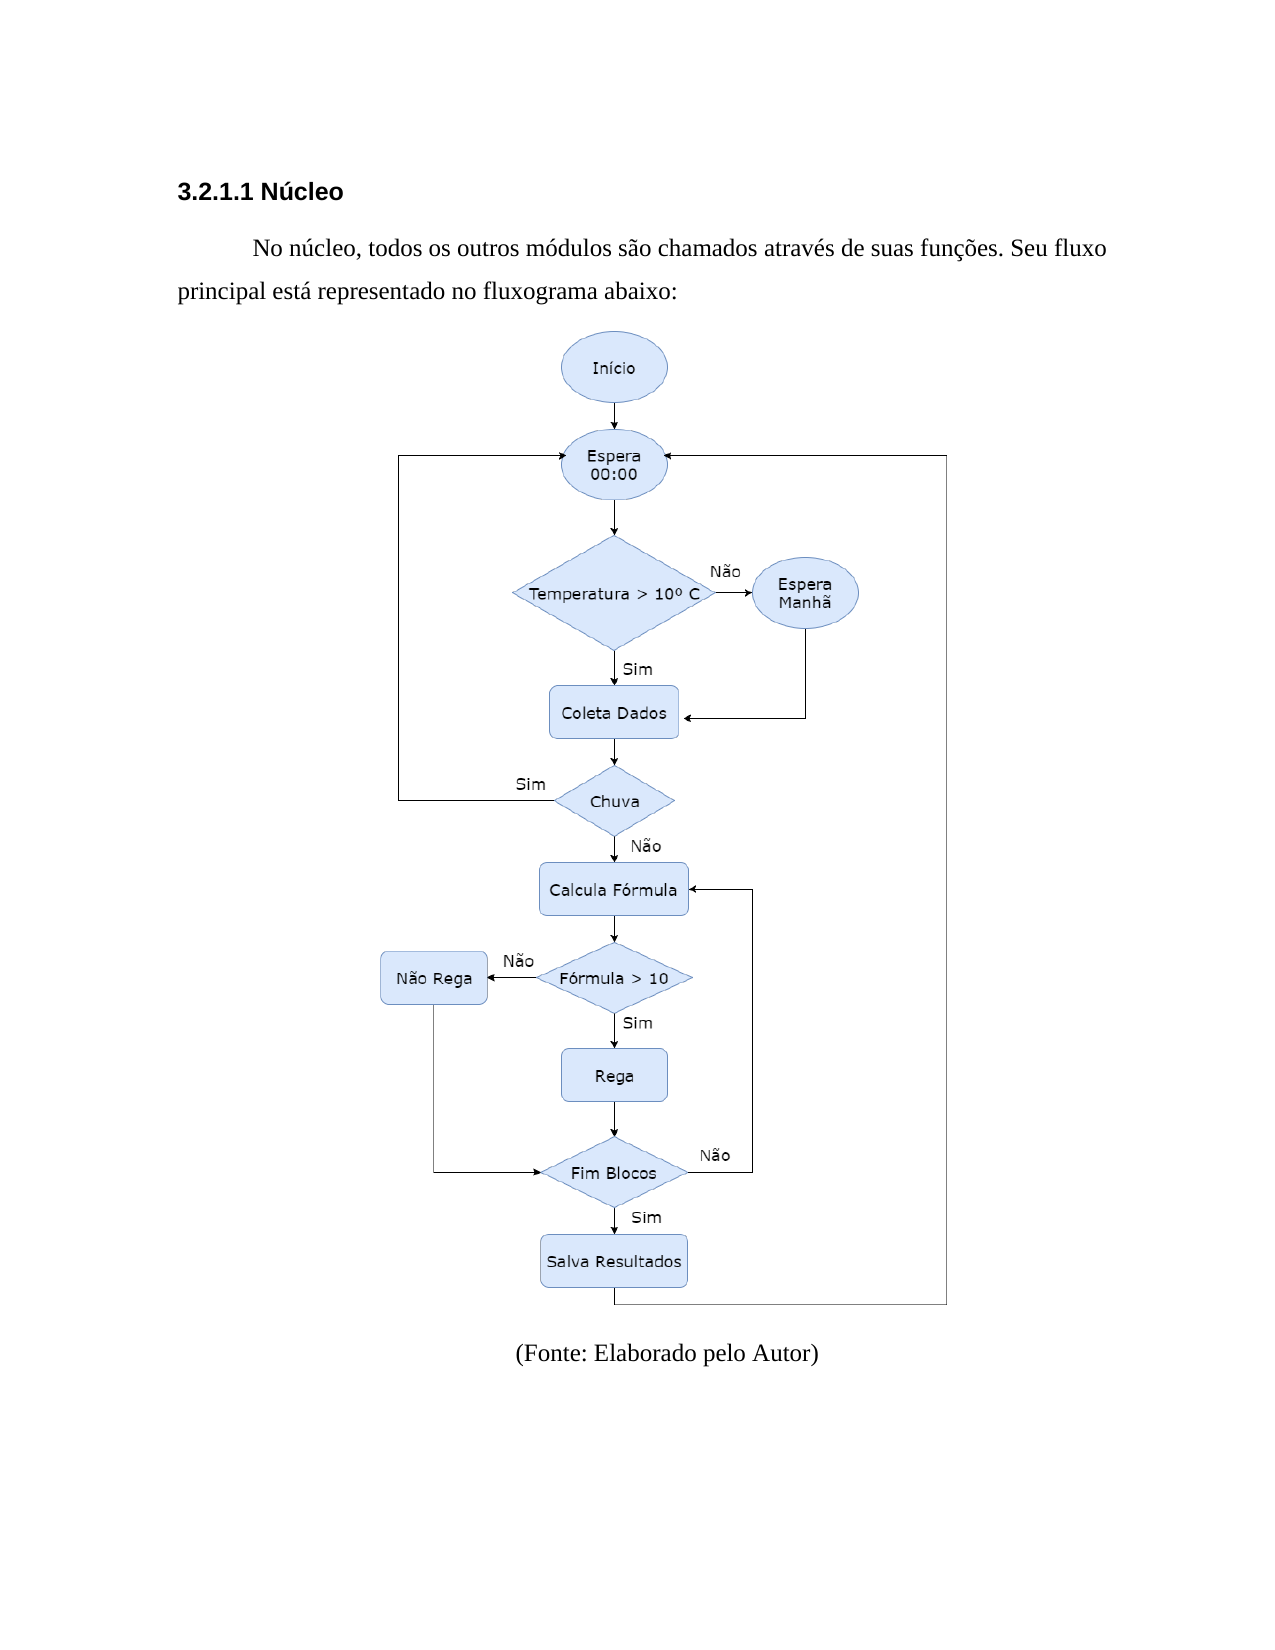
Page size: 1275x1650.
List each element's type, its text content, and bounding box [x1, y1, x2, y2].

text No núcleo, todos os outros módulos são chamados através de suas funções. Seu fluxo principal está representado no fluxograma abaixo: [177, 233, 1157, 305]
text 3.2.1.1 Núcleo [177, 177, 1157, 206]
text (Fonte: Elaborado pelo Autor) [177, 1338, 1157, 1367]
picture [380, 331, 954, 1312]
